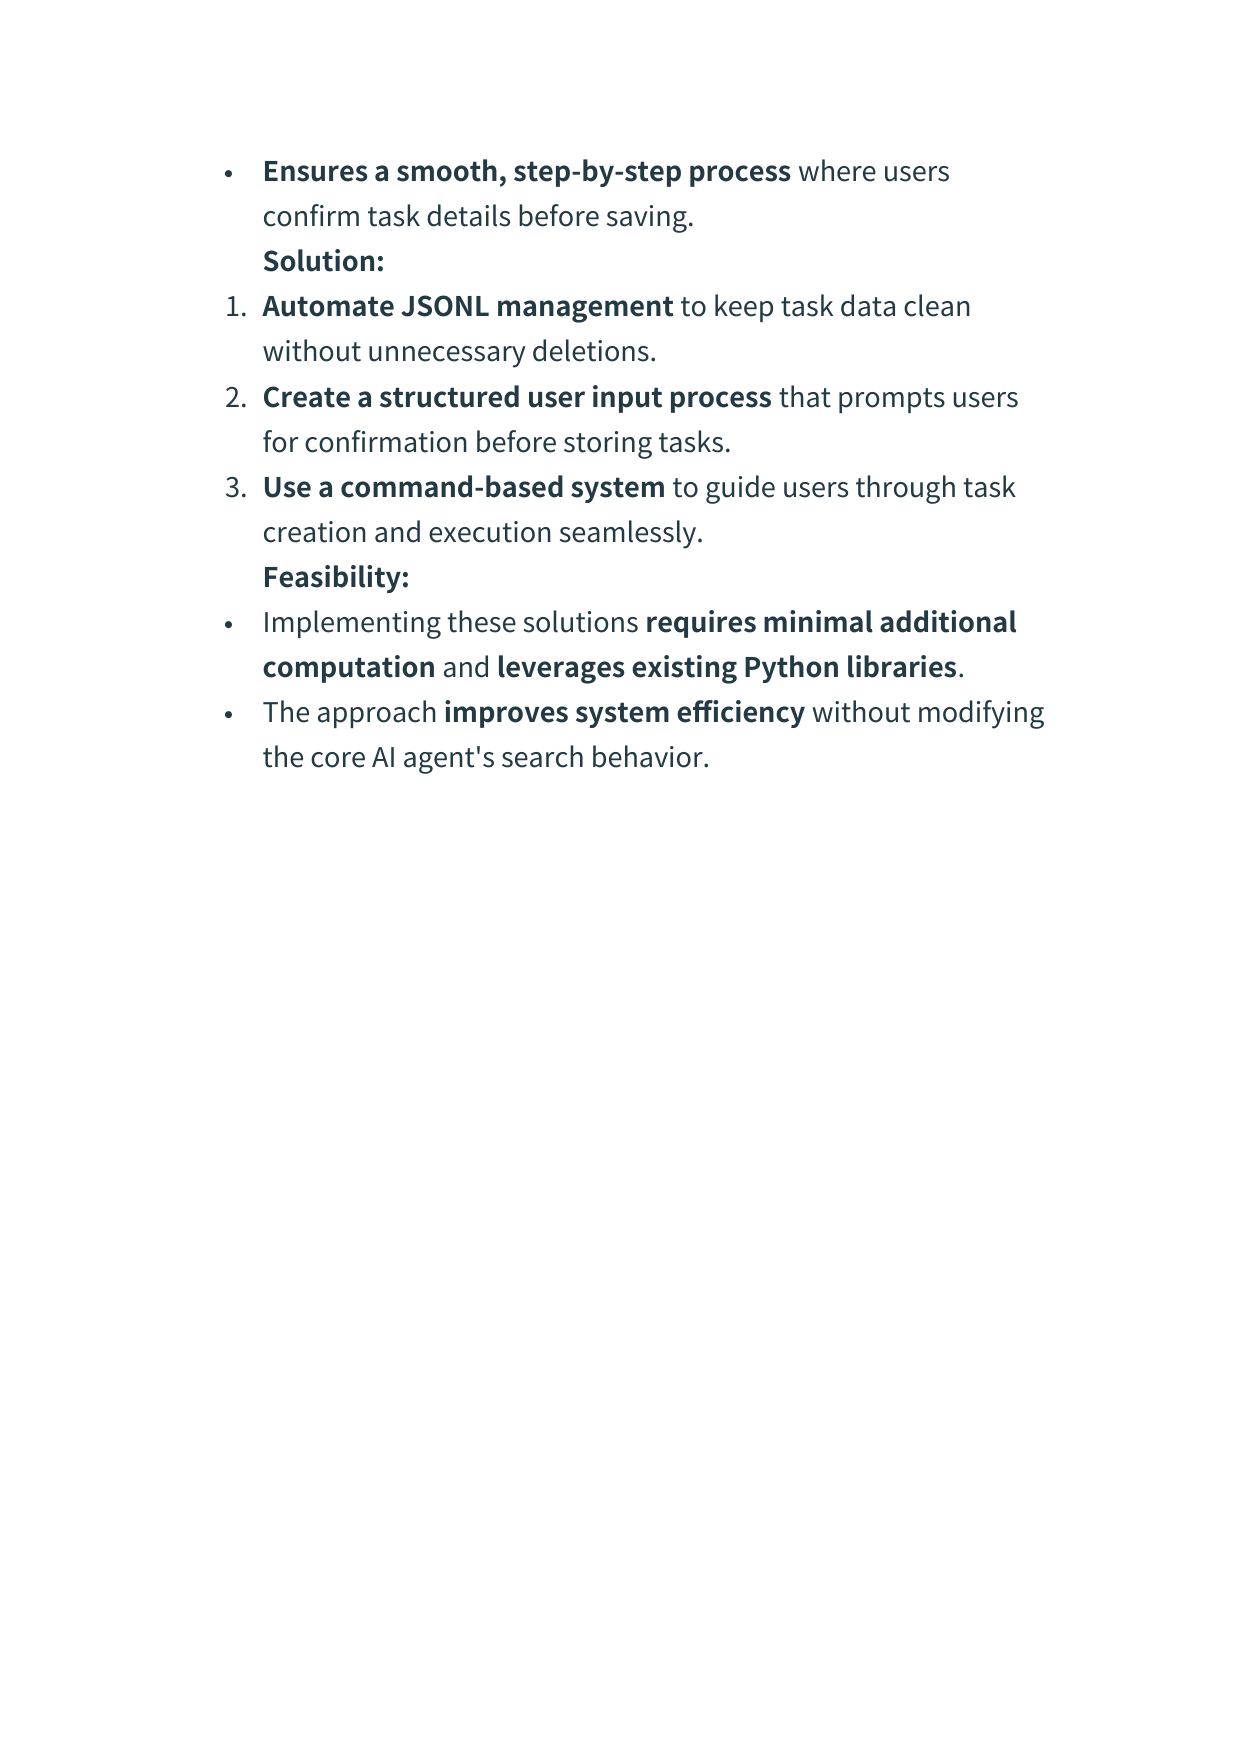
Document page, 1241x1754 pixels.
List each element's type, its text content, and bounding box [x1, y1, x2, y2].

list Implementing these solutions requires minimal additional computation and leverages existing Python libraries. [225, 601, 1053, 685]
list The approach improves system efficiency without modifying the core AI agent's search behavior. [225, 691, 1053, 776]
list Automate JSONL management to keep task data clean without unnecessary deletions. [225, 285, 1053, 370]
list Create a structured user input process that prompts users for confirmation before storing tasks. [225, 376, 1053, 460]
text Solution: [262, 240, 1053, 279]
list Ensures a smooth, step-by-step process where users confirm task details before saving. [225, 150, 1053, 234]
text Feasibility: [262, 556, 1053, 595]
list Use a command-based system to guide users through task creation and execution seamlessly. [225, 466, 1053, 550]
